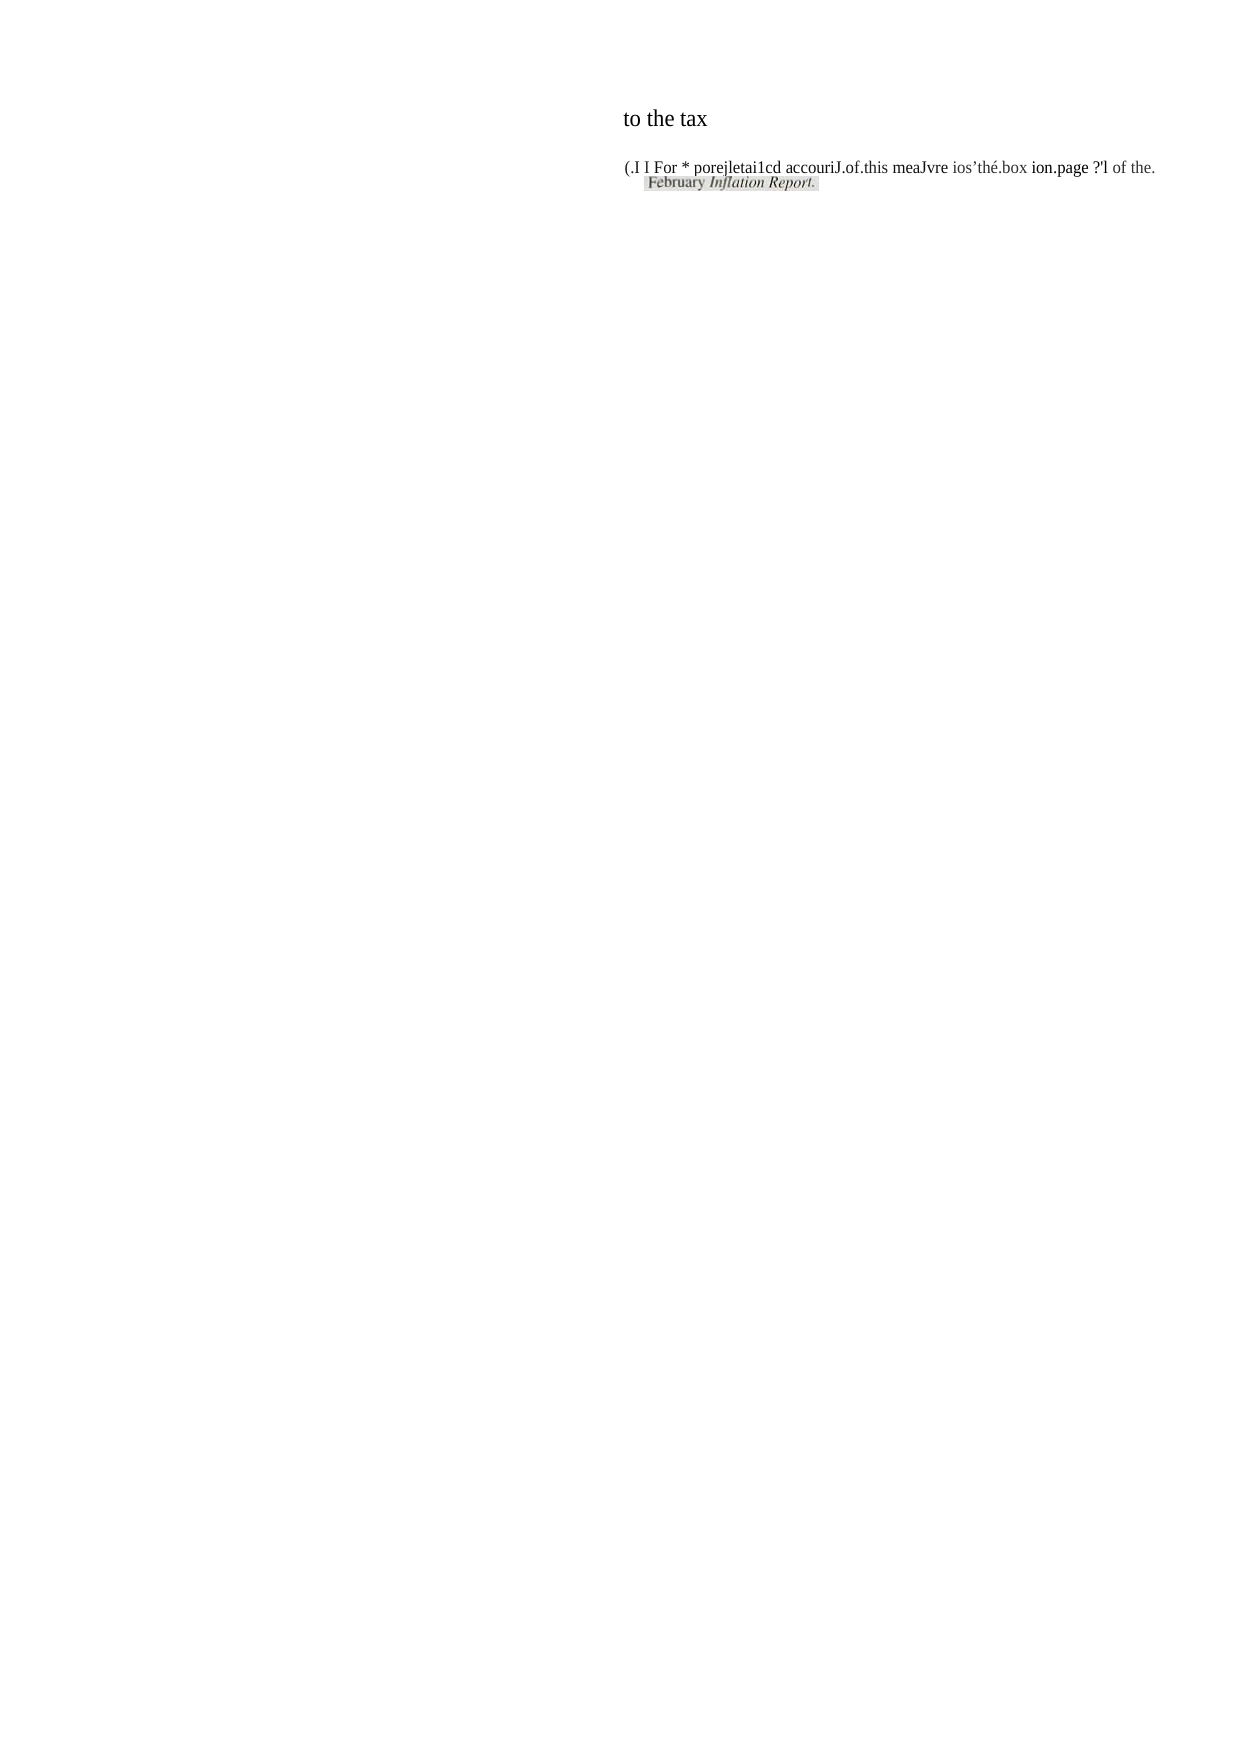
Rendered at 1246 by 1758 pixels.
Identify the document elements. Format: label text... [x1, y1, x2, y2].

text (.I I For * porejletai1cd accouriJ.of.this meaJvre ios’thé.box ion.page ?'l of the. [624, 157, 1175, 177]
picture [643, 176, 819, 191]
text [622, 104, 1162, 132]
